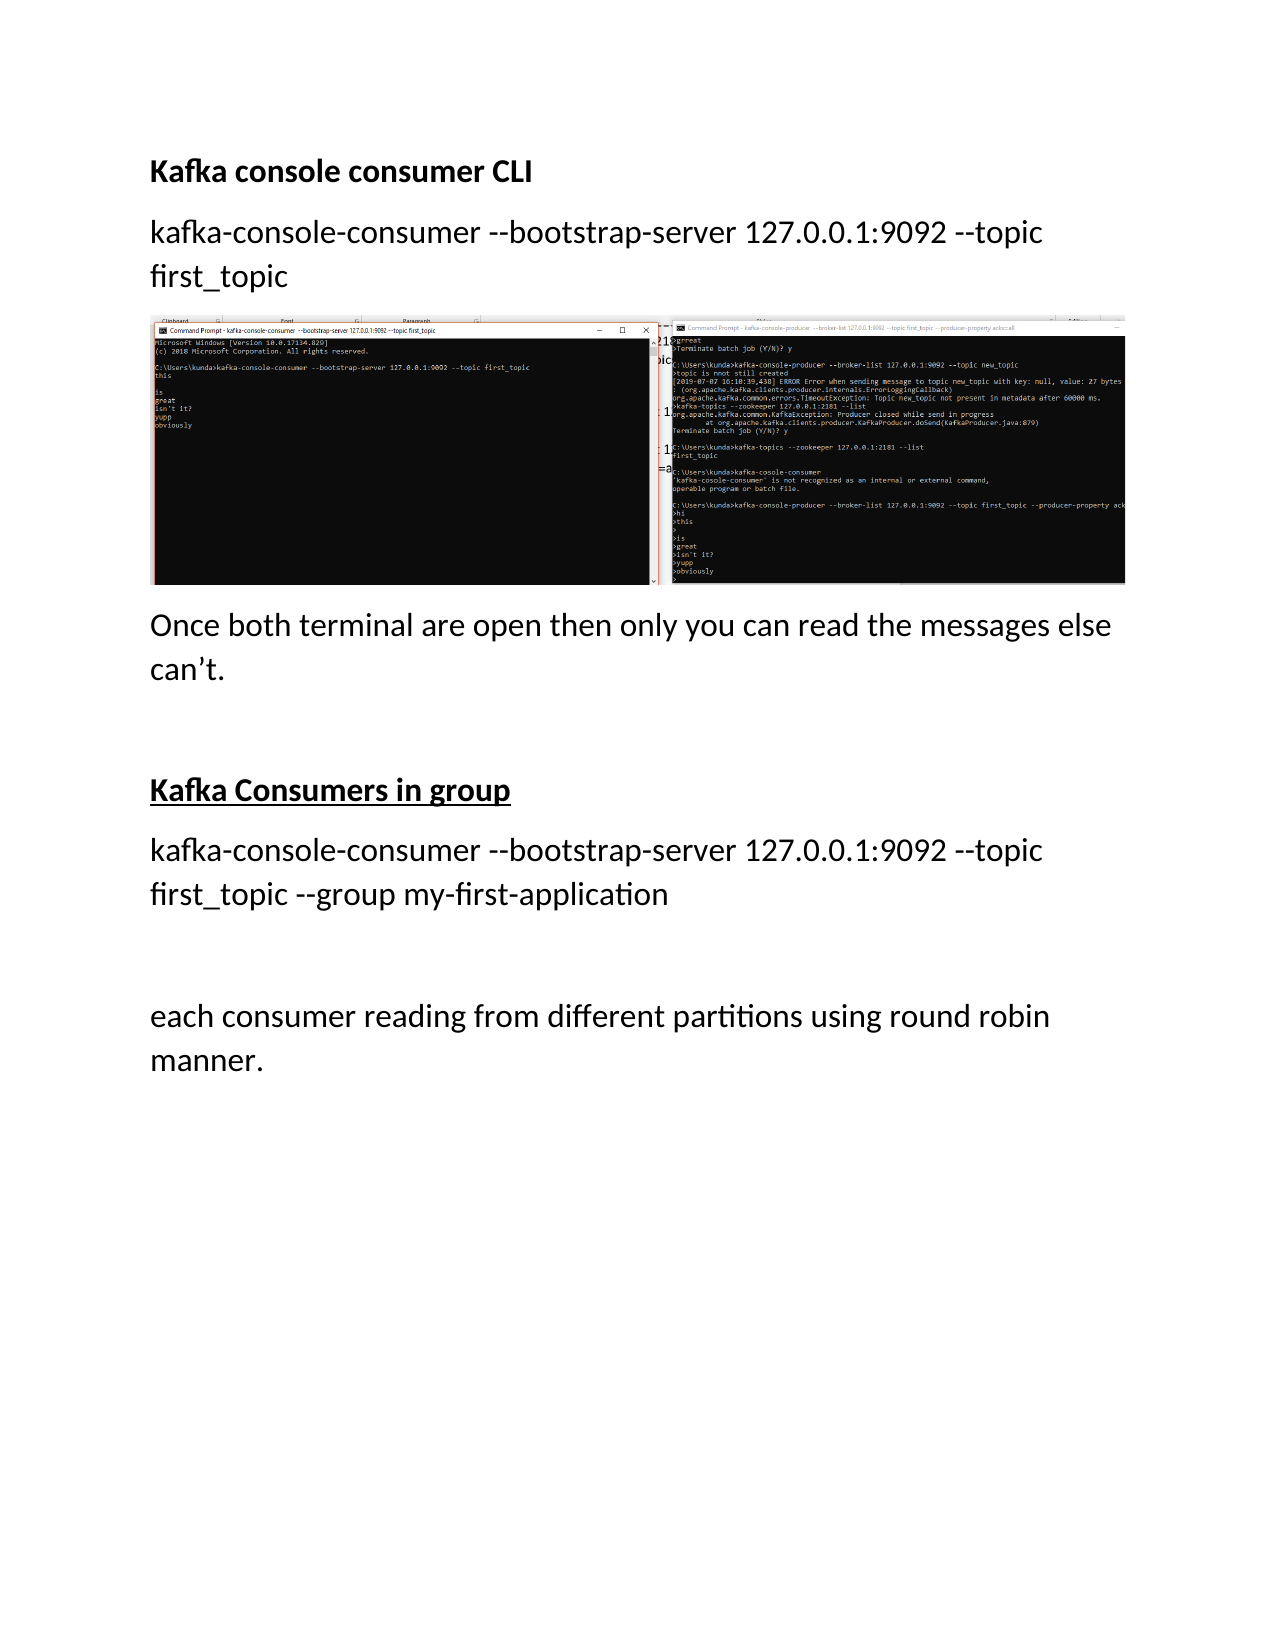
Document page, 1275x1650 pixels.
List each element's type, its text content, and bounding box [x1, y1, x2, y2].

picture [150, 315, 1125, 585]
text Kafka Consumers in group [150, 769, 1125, 809]
text Kafka console consumer CLI [150, 150, 1125, 191]
text each consumer reading from different partitions using round robin manner. [150, 995, 1125, 1079]
text kafka-console-consumer --bootstrap-server 127.0.0.1:9092 --topic first_topic --group my-first-application [150, 829, 1125, 914]
text Once both terminal are open then only you can read the messages else can’t. [150, 604, 1125, 688]
text kafka-console-consumer --bootstrap-server 127.0.0.1:9092 --topic first_topic [150, 211, 1125, 295]
